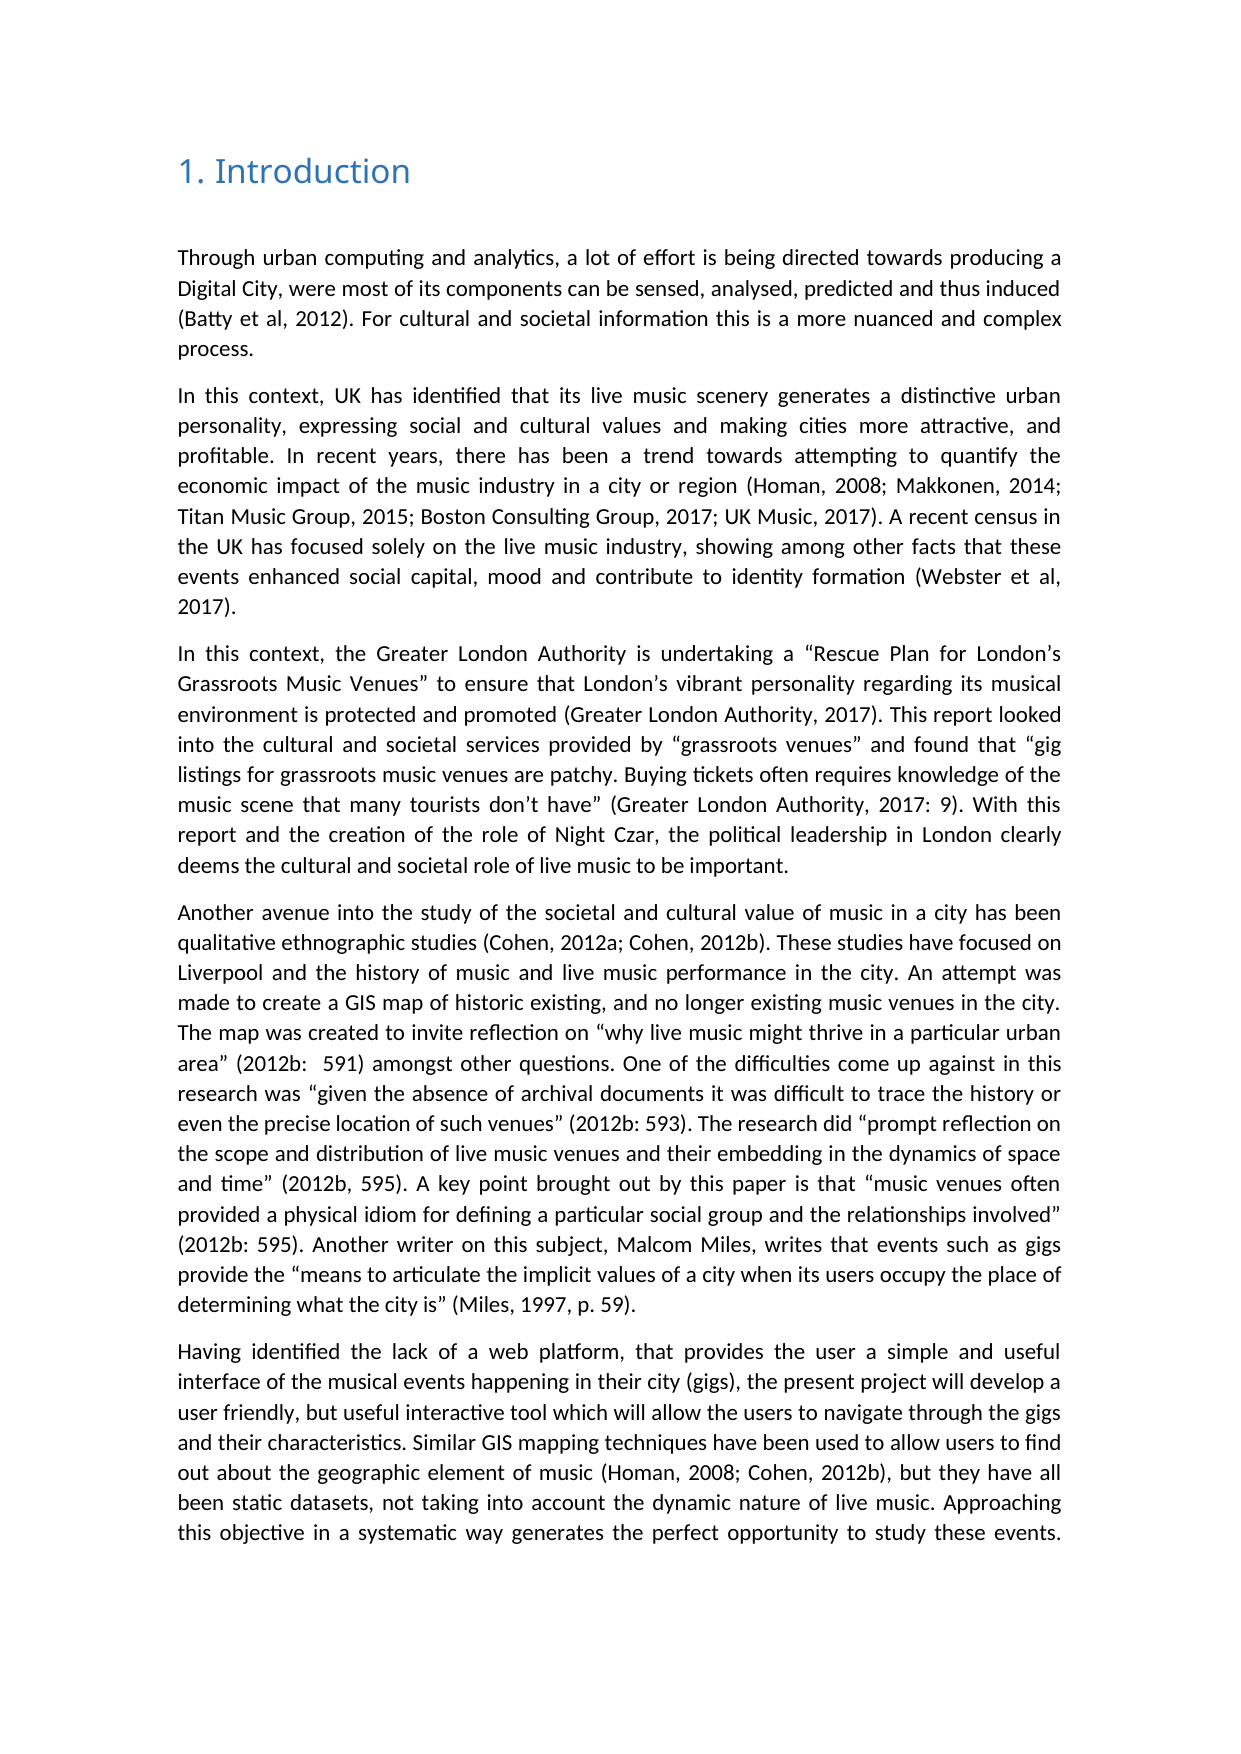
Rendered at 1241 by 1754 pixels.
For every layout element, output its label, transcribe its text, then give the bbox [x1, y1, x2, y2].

text Another avenue into the study of the societal and cultural value of music in a city has been qualitative ethnographic studies (Cohen, 2012a; Cohen, 2012b). These studies have focused on Liverpool and the history of music and live music performance in the city. An attempt was made to create a GIS map of historic existing, and no longer existing music venues in the city. The map was created to invite reflection on “why live music might thrive in a particular urban area” (2012b: 591) amongst other questions. One of the difficulties come up against in this research was “given the absence of archival documents it was difficult to trace the history or even the precise location of such venues” (2012b: 593). The research did “prompt reflection on the scope and distribution of live music venues and their embedding in the dynamics of space and time” (2012b, 595). A key point brought out by this paper is that “music venues often provided a physical idiom for defining a particular social group and the relationships involved” (2012b: 595). Another writer on this subject, Malcom Miles, writes that events such as gigs provide the “means to articulate the implicit values of a city when its users occupy the place of determining what the city is” (Miles, 1997, p. 59). [177, 898, 1063, 1318]
text Through urban computing and analytics, a lot of effort is being directed towards producing a Digital City, were most of its components can be sensed, analysed, predicted and thus induced (Batty et al, 2012). For cultural and societal information this is a more nuanced and complex process. [177, 243, 1063, 362]
text In this context, UK has identified that its live music scenery generates a distinctive urban personality, expressing social and cultural values and making cities more attractive, and profitable. In recent years, there has been a trend towards attempting to quantify the economic impact of the music industry in a city or region (Homan, 2008; Makkonen, 2014; Titan Music Group, 2015; Boston Consulting Group, 2017; UK Music, 2017). A recent census in the UK has focused solely on the live music industry, showing among other facts that these events enhanced social capital, mood and contribute to identity formation (Webster et al, 2017). [177, 381, 1063, 620]
text In this context, the Greater London Authority is undertaking a “Rescue Plan for London’s Grassroots Music Venues” to ensure that London’s vibrant personality regarding its musical environment is protected and promoted (Greater London Authority, 2017). This report looked into the cultural and societal services provided by “grassroots venues” and found that “gig listings for grassroots music venues are patchy. Buying tickets often requires knowledge of the music scene that many tourists don’t have” (Greater London Authority, 2017: 9). With this report and the creation of the role of Night Czar, the political leadership in London clearly deems the cultural and societal role of live music to be important. [177, 639, 1063, 879]
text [177, 1337, 1063, 1546]
subtitle Introduction [177, 148, 1063, 193]
